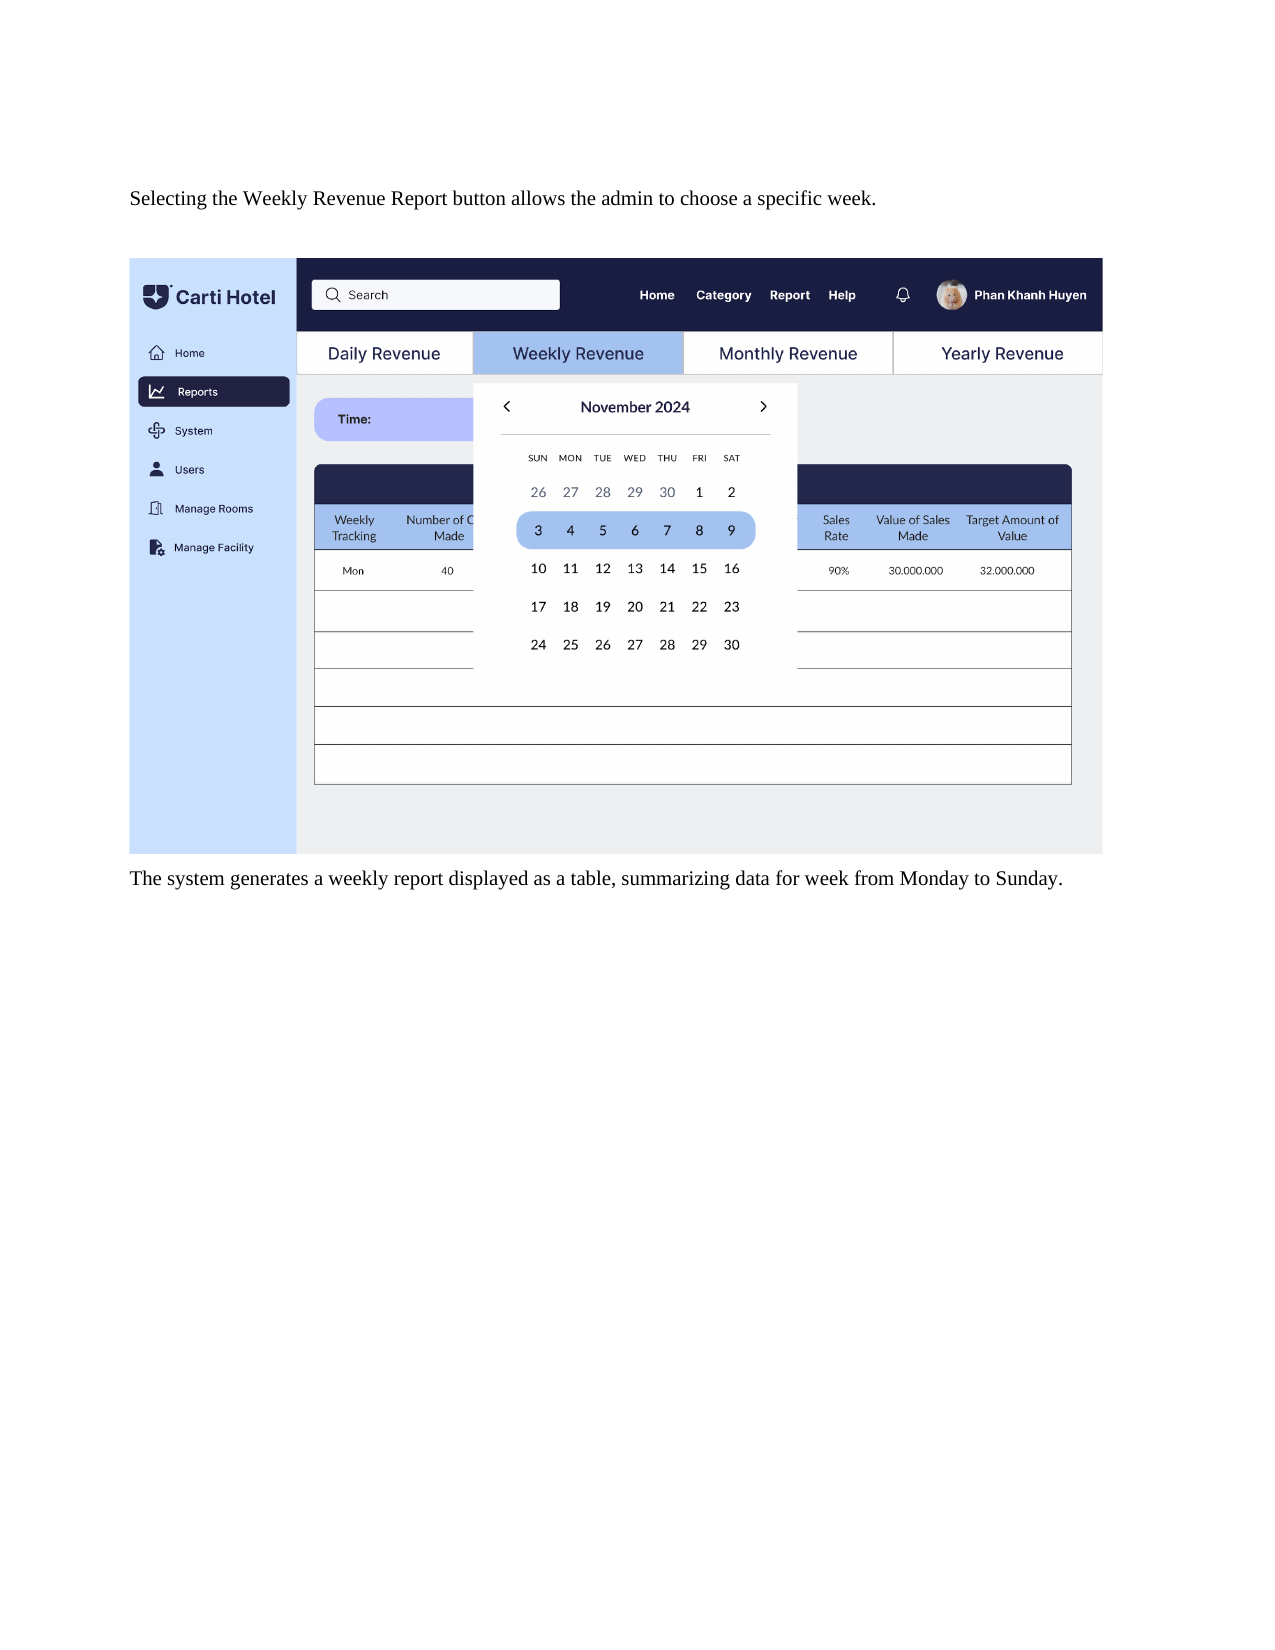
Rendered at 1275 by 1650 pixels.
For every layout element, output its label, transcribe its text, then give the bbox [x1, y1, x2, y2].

text The system generates a weekly report displayed as a table, summarizing data for week from Monday to Sunday. [129, 866, 1160, 890]
picture [129, 258, 1103, 854]
text Selecting the Weekly Revenue Report button allows the admin to choose a specific week. [129, 185, 1160, 209]
